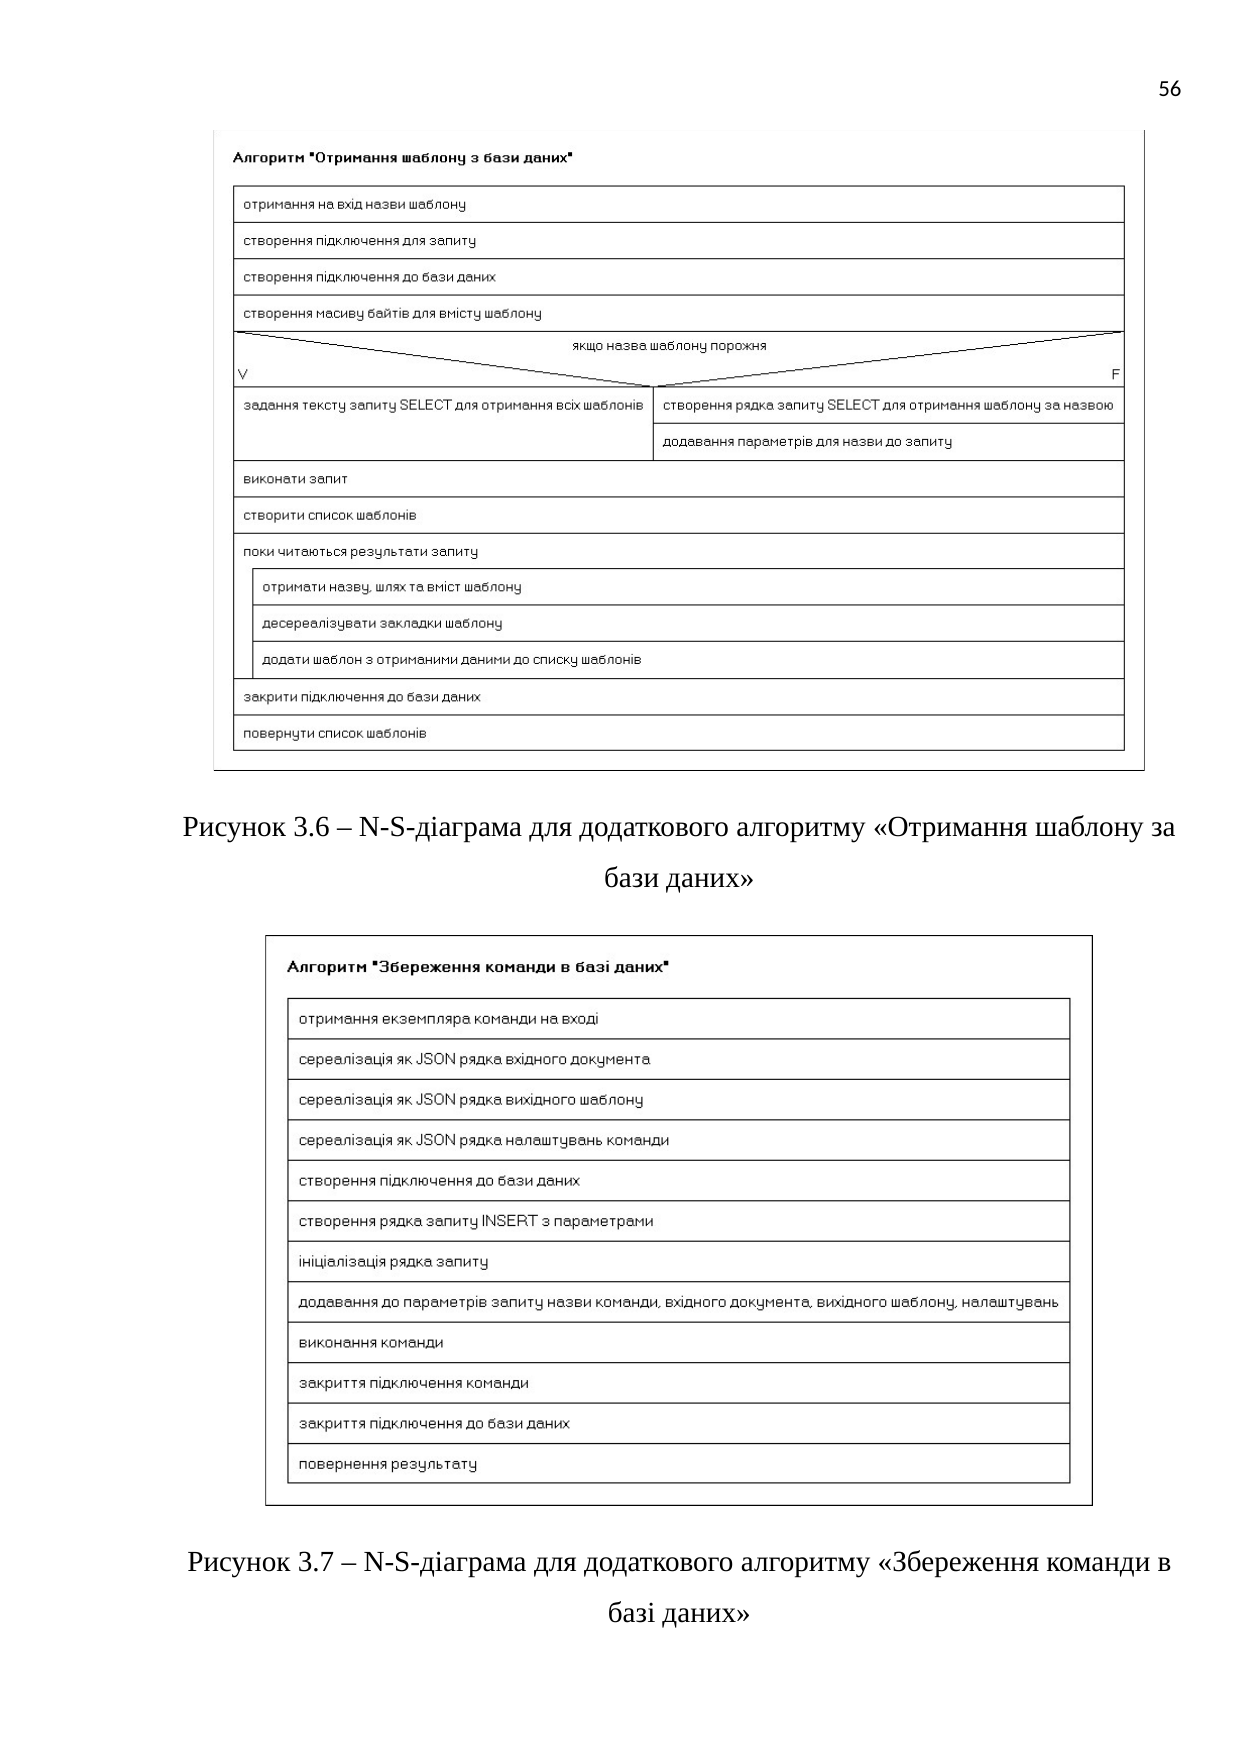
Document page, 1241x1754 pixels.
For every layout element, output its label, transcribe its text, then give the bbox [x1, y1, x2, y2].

text Рисунок 3.6 – N-S-діаграма для додаткового алгоритму «Отримання шаблону за бази даних» [177, 809, 1181, 893]
picture [265, 935, 1093, 1506]
text Рисунок 3.7 – N-S-діаграма для додаткового алгоритму «Збереження команди в базі даних» [177, 1544, 1181, 1628]
picture [213, 130, 1145, 771]
